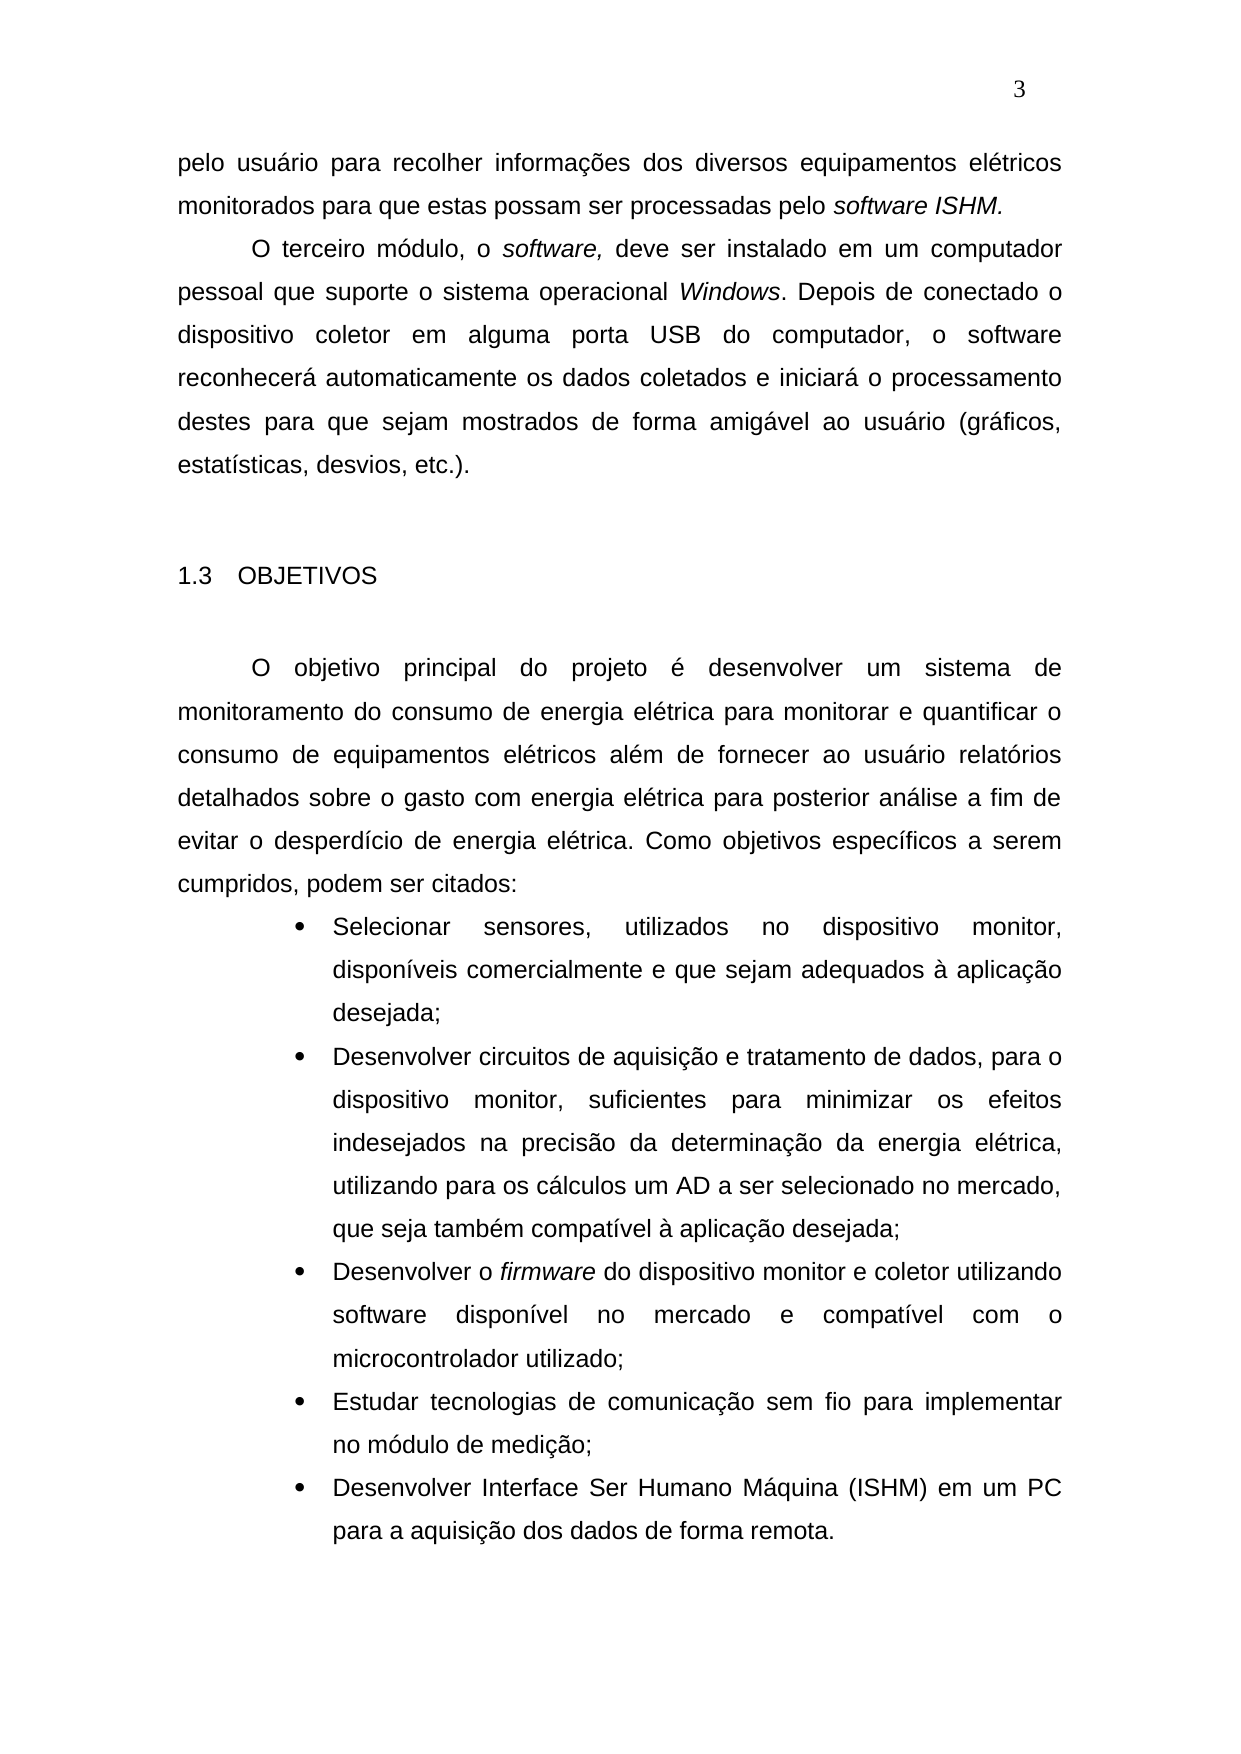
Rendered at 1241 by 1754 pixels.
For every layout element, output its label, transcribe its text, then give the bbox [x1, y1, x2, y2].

list Desenvolver o firmware do dispositivo monitor e coletor utilizando software disponível no mercado e compatível com o microcontrolador utilizado; [295, 1257, 1063, 1372]
list Desenvolver Interface Ser Humano Máquina (ISHM) em um PC para a aquisição dos dados de forma remota. [295, 1473, 1063, 1545]
subtitle OBJETIVOS [177, 561, 1063, 589]
text O terceiro módulo, o software, deve ser instalado em um computador pessoal que suporte o sistema operacional Windows. Depois de conectado o dispositivo coletor em alguma porta USB do computador, o software reconhecerá automaticamente os dados coletados e iniciará o processamento destes para que sejam mostrados de forma amigável ao usuário (gráficos, estatísticas, desvios, etc.). [177, 234, 1063, 478]
list Selecionar sensores, utilizados no dispositivo monitor, disponíveis comercialmente e que sejam adequados à aplicação desejada; [295, 912, 1063, 1027]
list Estudar tecnologias de comunicação sem fio para implementar no módulo de medição; [295, 1387, 1063, 1459]
list Desenvolver circuitos de aquisição e tratamento de dados, para o dispositivo monitor, suficientes para minimizar os efeitos indesejados na precisão da determinação da energia elétrica, utilizando para os cálculos um AD a ser selecionado no mercado, que seja também compatível à aplicação desejada; [295, 1042, 1063, 1243]
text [177, 148, 1063, 219]
text O objetivo principal do projeto é desenvolver um sistema de monitoramento do consumo de energia elétrica para monitorar e quantificar o consumo de equipamentos elétricos além de fornecer ao usuário relatórios detalhados sobre o gasto com energia elétrica para posterior análise a fim de evitar o desperdício de energia elétrica. Como objetivos específicos a serem cumpridos, podem ser citados: [177, 653, 1063, 898]
